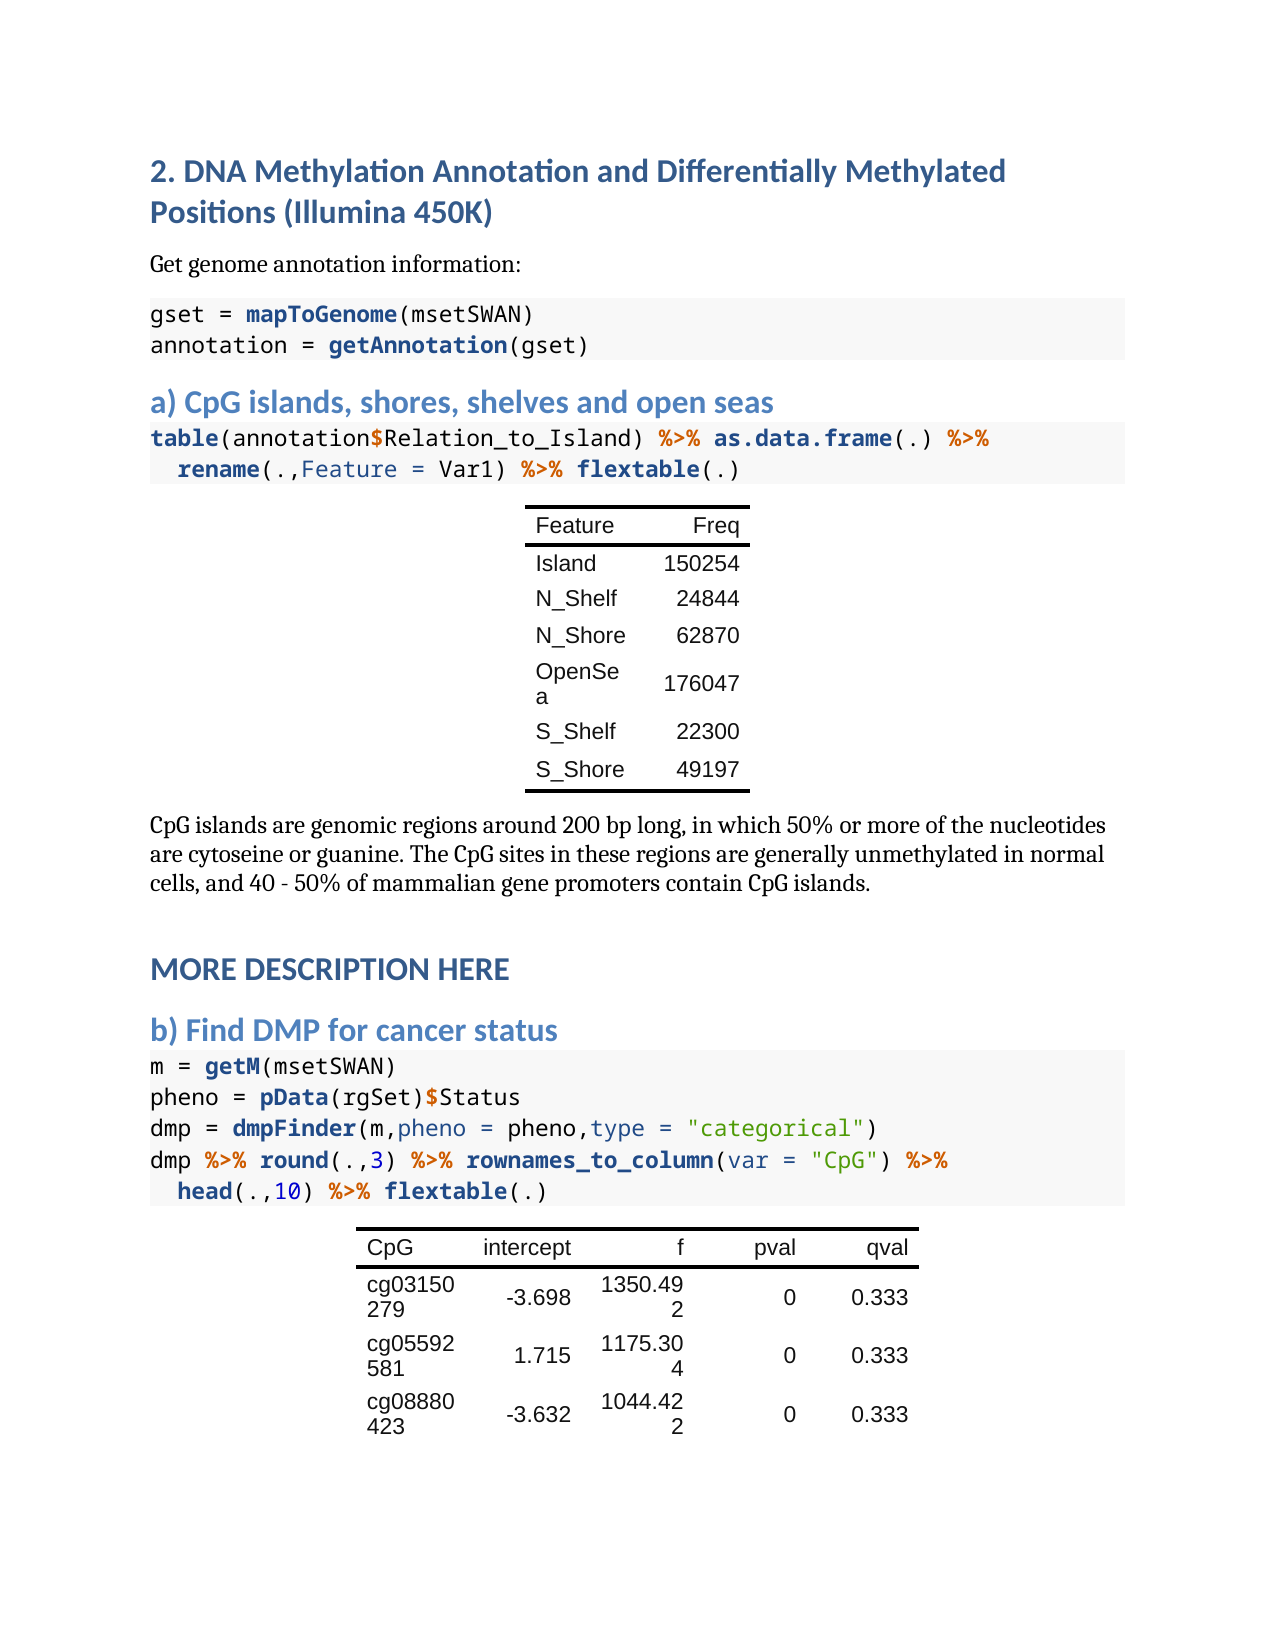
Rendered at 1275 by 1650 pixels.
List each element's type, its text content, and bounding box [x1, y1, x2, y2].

table_cell 176047 [638, 655, 750, 713]
table_cell 0.333 [806, 1385, 919, 1444]
table_cell cg08880423 [356, 1385, 469, 1444]
table_cell cg03150279 [356, 1269, 469, 1327]
table_header Freq [638, 509, 750, 543]
table_cell -3.632 [469, 1385, 581, 1444]
subtitle MORE DESCRIPTION HERE [150, 948, 1125, 988]
table_cell 150254 [638, 547, 750, 580]
text gset = mapToGenome(msetSWAN) annotation = getAnnotation(gset) [535, 298, 1125, 360]
table_cell 0.333 [806, 1327, 919, 1385]
table_header CpG [356, 1231, 469, 1264]
table_cell S_Shelf [525, 714, 637, 751]
table_cell 22300 [638, 714, 750, 751]
table_cell 0 [694, 1327, 806, 1385]
table_cell N_Shore [525, 618, 637, 655]
table_header Feature [525, 509, 637, 543]
text table(annotation$Relation_to_Island) %>% as.data.frame(.) %>% rename(.,Feature = Var1) %>% flextable(.) [741, 422, 1125, 484]
text Get genome annotation information: [150, 250, 1125, 279]
table_header pval [694, 1231, 806, 1264]
text m = getM(msetSWAN) pheno = pData(rgSet)$Status dmp = dmpFinder(m,pheno = pheno,type = "categorical") dmp %>% round(.,3) %>% rownames_to_column(var = "CpG") %>% head(.,10) %>% flextable(.) [150, 1050, 1125, 1206]
table_cell 1175.304 [581, 1327, 694, 1385]
table_cell S_Shore [525, 751, 637, 788]
table_cell OpenSea [525, 655, 637, 713]
subtitle 2. DNA Methylation Annotation and Differentially Methylated Positions (Illumina 450K) [150, 150, 1125, 231]
table_cell 1350.492 [581, 1269, 694, 1327]
table_header qval [806, 1231, 919, 1264]
table_header f [581, 1231, 694, 1264]
table_cell 0 [694, 1385, 806, 1444]
table_cell -3.698 [469, 1269, 581, 1327]
table_cell cg05592581 [356, 1327, 469, 1385]
table_cell 1044.422 [581, 1385, 694, 1444]
subtitle a) CpG islands, shores, shelves and open seas [150, 381, 1125, 422]
table_cell 0.333 [806, 1269, 919, 1327]
table_cell 24844 [638, 580, 750, 618]
table_cell 1.715 [469, 1327, 581, 1385]
subtitle b) Find DMP for cancer status [150, 1009, 1125, 1050]
table_header intercept [469, 1231, 581, 1264]
table_cell 0 [694, 1269, 806, 1327]
table_cell 62870 [638, 618, 750, 655]
text CpG islands are genomic regions around 200 bp long, in which 50% or more of the nucleotides are cytoseine or guanine. The CpG sites in these regions are generally unmethylated in normal cells, and 40 - 50% of mammalian gene promoters contain CpG islands. [150, 811, 1125, 898]
table_cell Island [525, 547, 637, 580]
table_cell N_Shelf [525, 580, 637, 618]
table_cell 49197 [638, 751, 750, 788]
